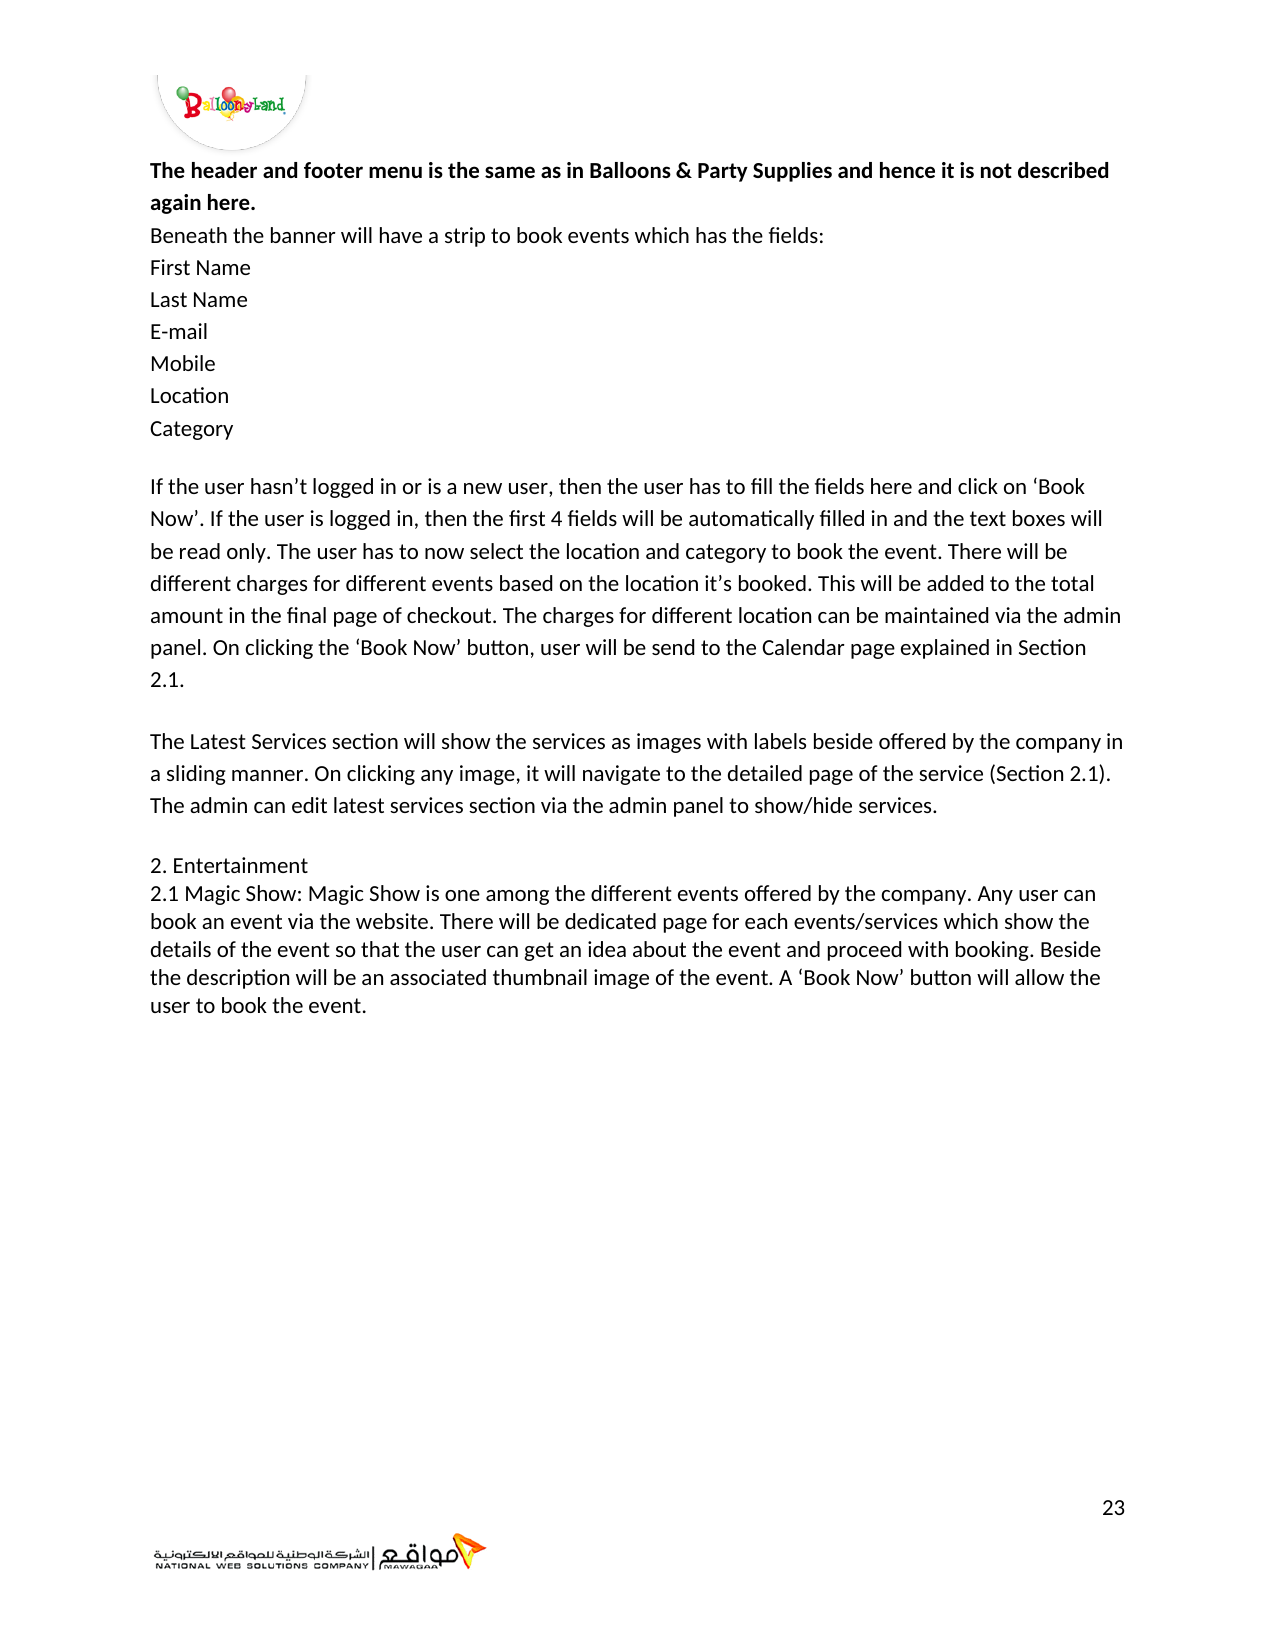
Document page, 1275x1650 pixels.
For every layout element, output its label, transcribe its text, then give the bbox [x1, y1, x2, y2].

text 2. Entertainment 2.1 Magic Show: Magic Show is one among the different events offered by the company. Any user can book an event via the website. There will be dedicated page for each events/services which show the details of the event so that the user can get an idea about the event and proceed with booking. Beside the description will be an associated thumbnail image of the event. A ‘Book Now’ button will allow the user to book the event. [150, 823, 1125, 1019]
list E-mail [150, 317, 1125, 345]
list Beneath the banner will have a strip to book events which has the fields: [150, 221, 1125, 249]
list First Name [150, 253, 1125, 281]
list Mobile [150, 349, 1125, 377]
list Last Name [150, 285, 1125, 313]
list If the user hasn’t logged in or is a new user, then the user has to fill the fields here and click on ‘Book Now’. If the user is logged in, then the first 4 fields will be automatically filled in and the text boxes will be read only. The user has to now select the location and category to book the event. There will be different charges for different events based on the location it’s booked. This will be added to the total amount in the final page of checkout. The charges for different location can be maintained via the admin panel. On clicking the ‘Book Now’ button, user will be send to the Calendar page explained in Section 2.1. [150, 472, 1125, 693]
list Location [150, 382, 1125, 410]
list The Latest Services section will show the services as images with labels beside offered by the company in a sliding manner. On clicking any image, it will navigate to the detailed page of the service (Section 2.1). The admin can edit latest services section via the admin panel to show/hide services. [150, 727, 1125, 819]
list Category [150, 414, 1125, 442]
picture [150, 75, 313, 157]
list The header and footer menu is the same as in Balloons & Party Supplies and hence it is not described again here. [150, 156, 1125, 217]
picture [150, 1521, 488, 1575]
